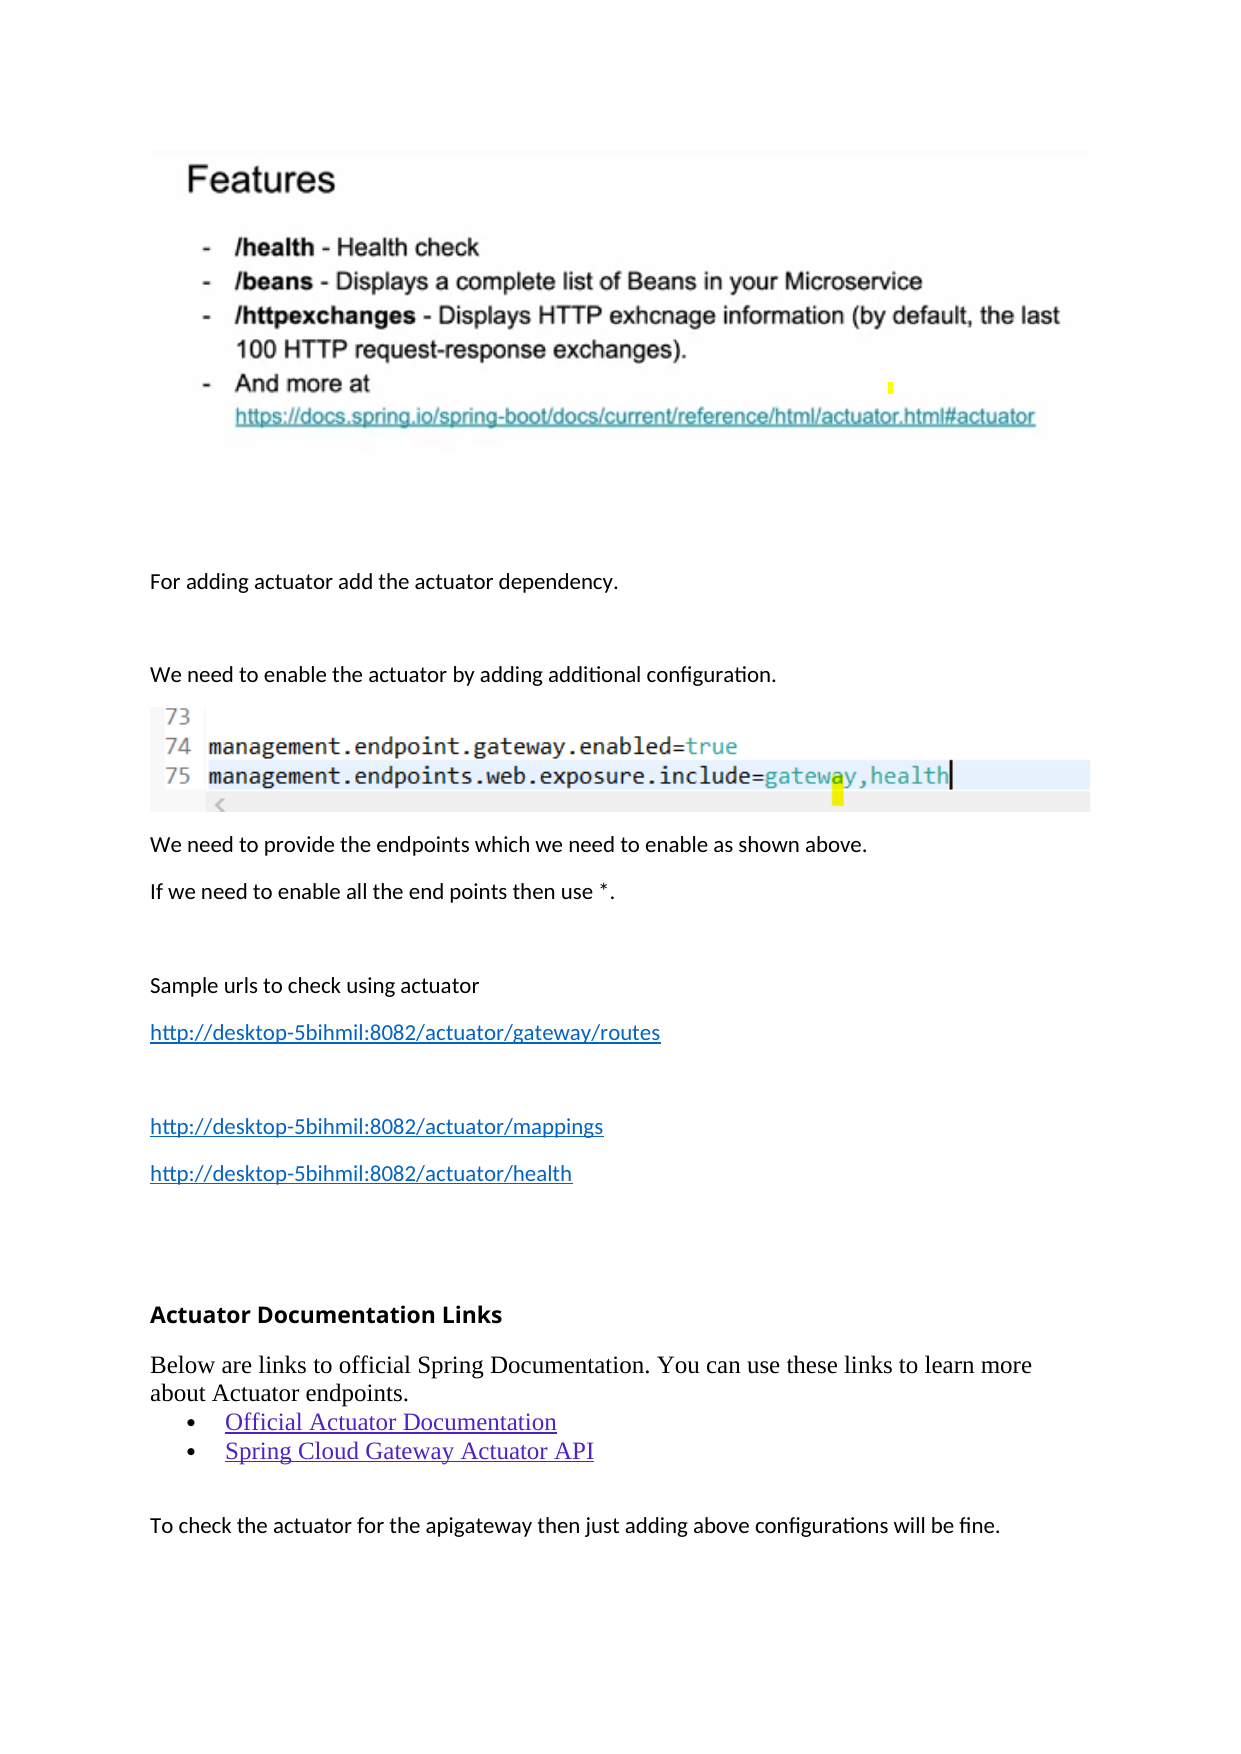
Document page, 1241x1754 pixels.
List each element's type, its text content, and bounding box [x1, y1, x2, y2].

text If we need to enable all the end points then use *. [150, 877, 1090, 906]
picture [150, 150, 1091, 455]
text Below are links to official Spring Documentation. You can use these links to learn more about Actuator endpoints. [150, 1350, 1090, 1407]
text http://desktop-5bihmil:8082/actuator/mappings [150, 1112, 1090, 1140]
text We need to enable the actuator by adding additional configuration. [150, 661, 1090, 689]
list Spring Cloud Gateway Actuator API [187, 1436, 1090, 1465]
text We need to provide the endpoints which we need to enable as shown above. [150, 831, 1090, 859]
text For adding actuator add the actuator dependency. [150, 567, 1090, 595]
text Sample urls to check using actuator [150, 971, 1090, 999]
text http://desktop-5bihmil:8082/actuator/gateway/routes [150, 1018, 1090, 1046]
picture [150, 707, 1091, 812]
text Actuator Documentation Links [150, 1299, 1090, 1331]
text http://desktop-5bihmil:8082/actuator/health [150, 1159, 1090, 1187]
text To check the actuator for the apigateway then just adding above configurations will be fine. [150, 1512, 1090, 1540]
list Official Actuator Documentation [187, 1407, 1090, 1436]
